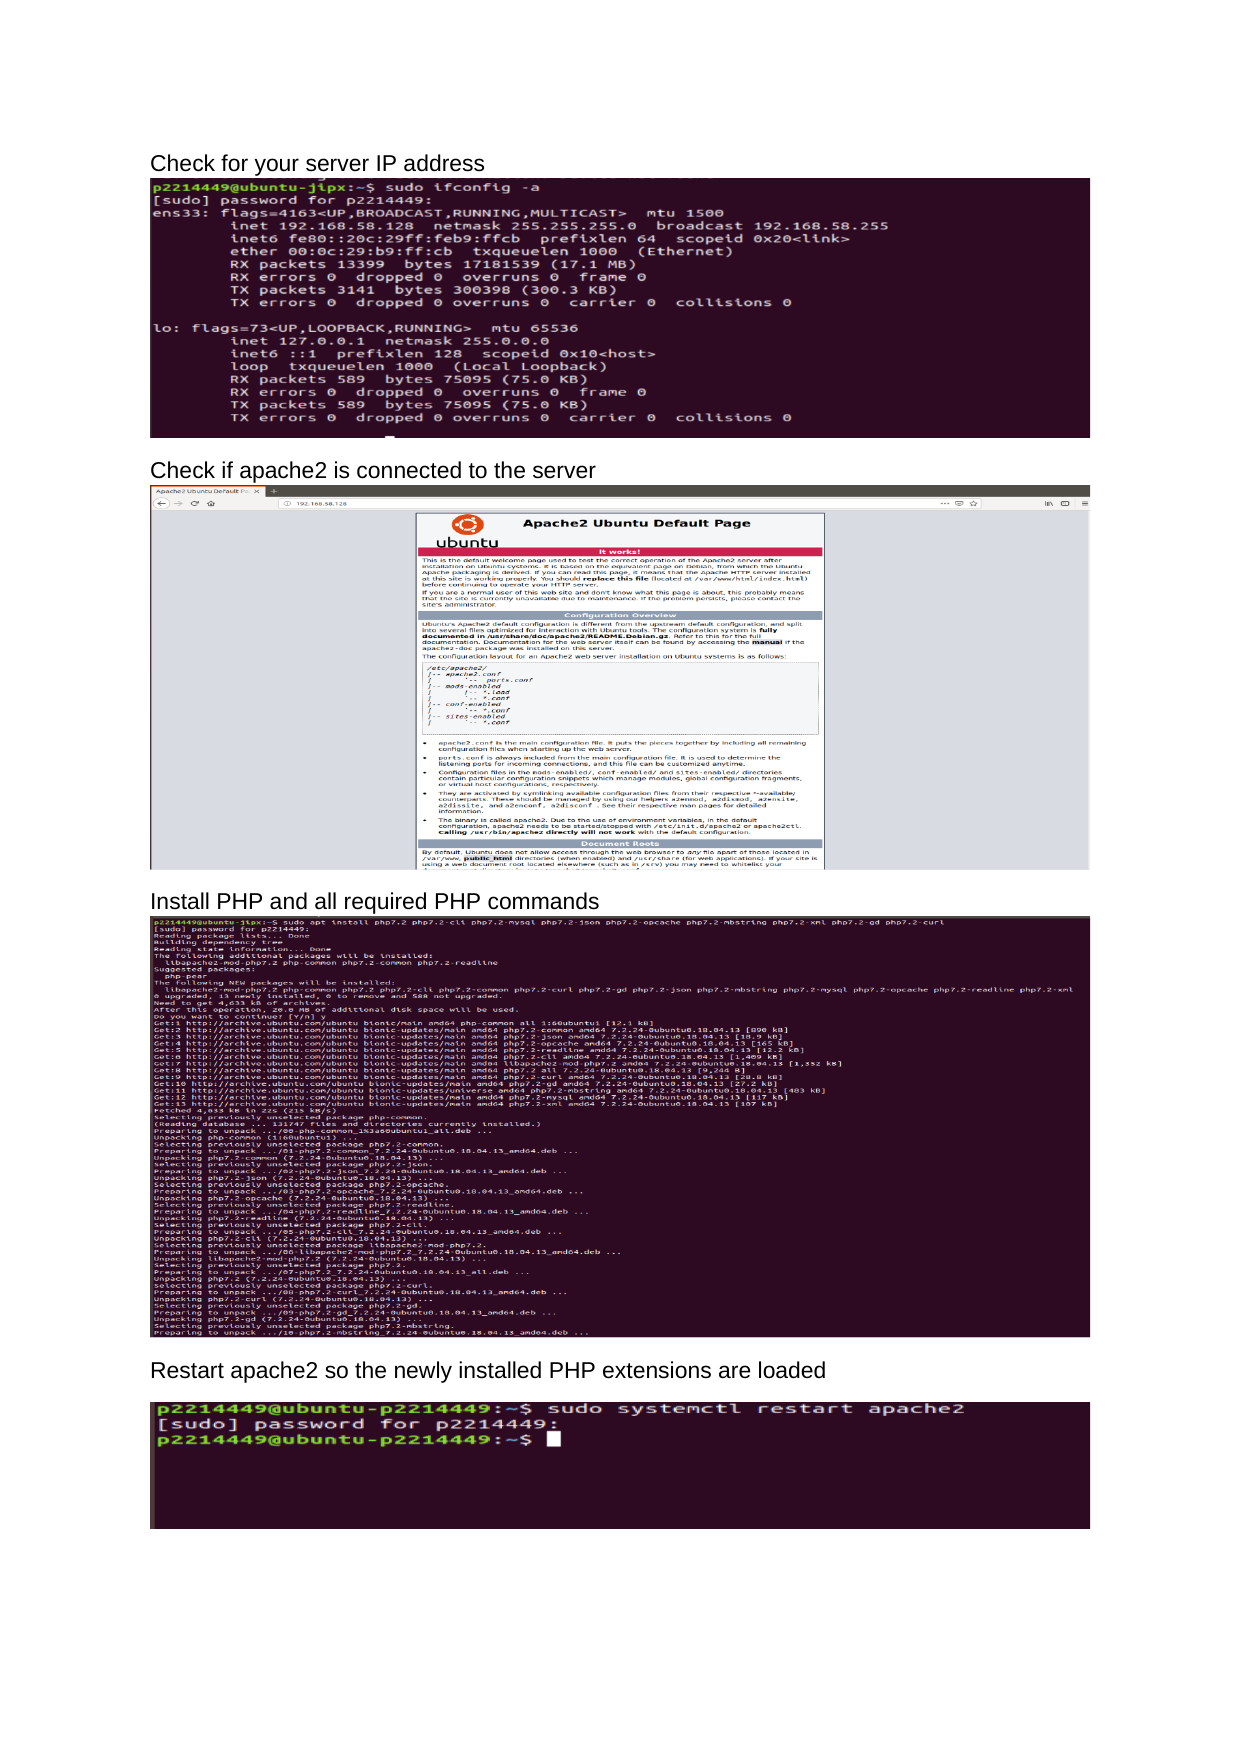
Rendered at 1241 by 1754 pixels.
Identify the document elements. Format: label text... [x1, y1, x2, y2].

text Restart apache2 so the newly installed PHP extensions are loaded [150, 1357, 1090, 1383]
text Check if apache2 is connected to the server [150, 457, 1090, 485]
picture [150, 485, 1091, 870]
text Check for your server IP address [150, 150, 1090, 178]
picture [150, 916, 1091, 1338]
picture [150, 1402, 1091, 1529]
picture [150, 178, 1091, 438]
text Install PHP and all required PHP commands [150, 888, 1090, 916]
